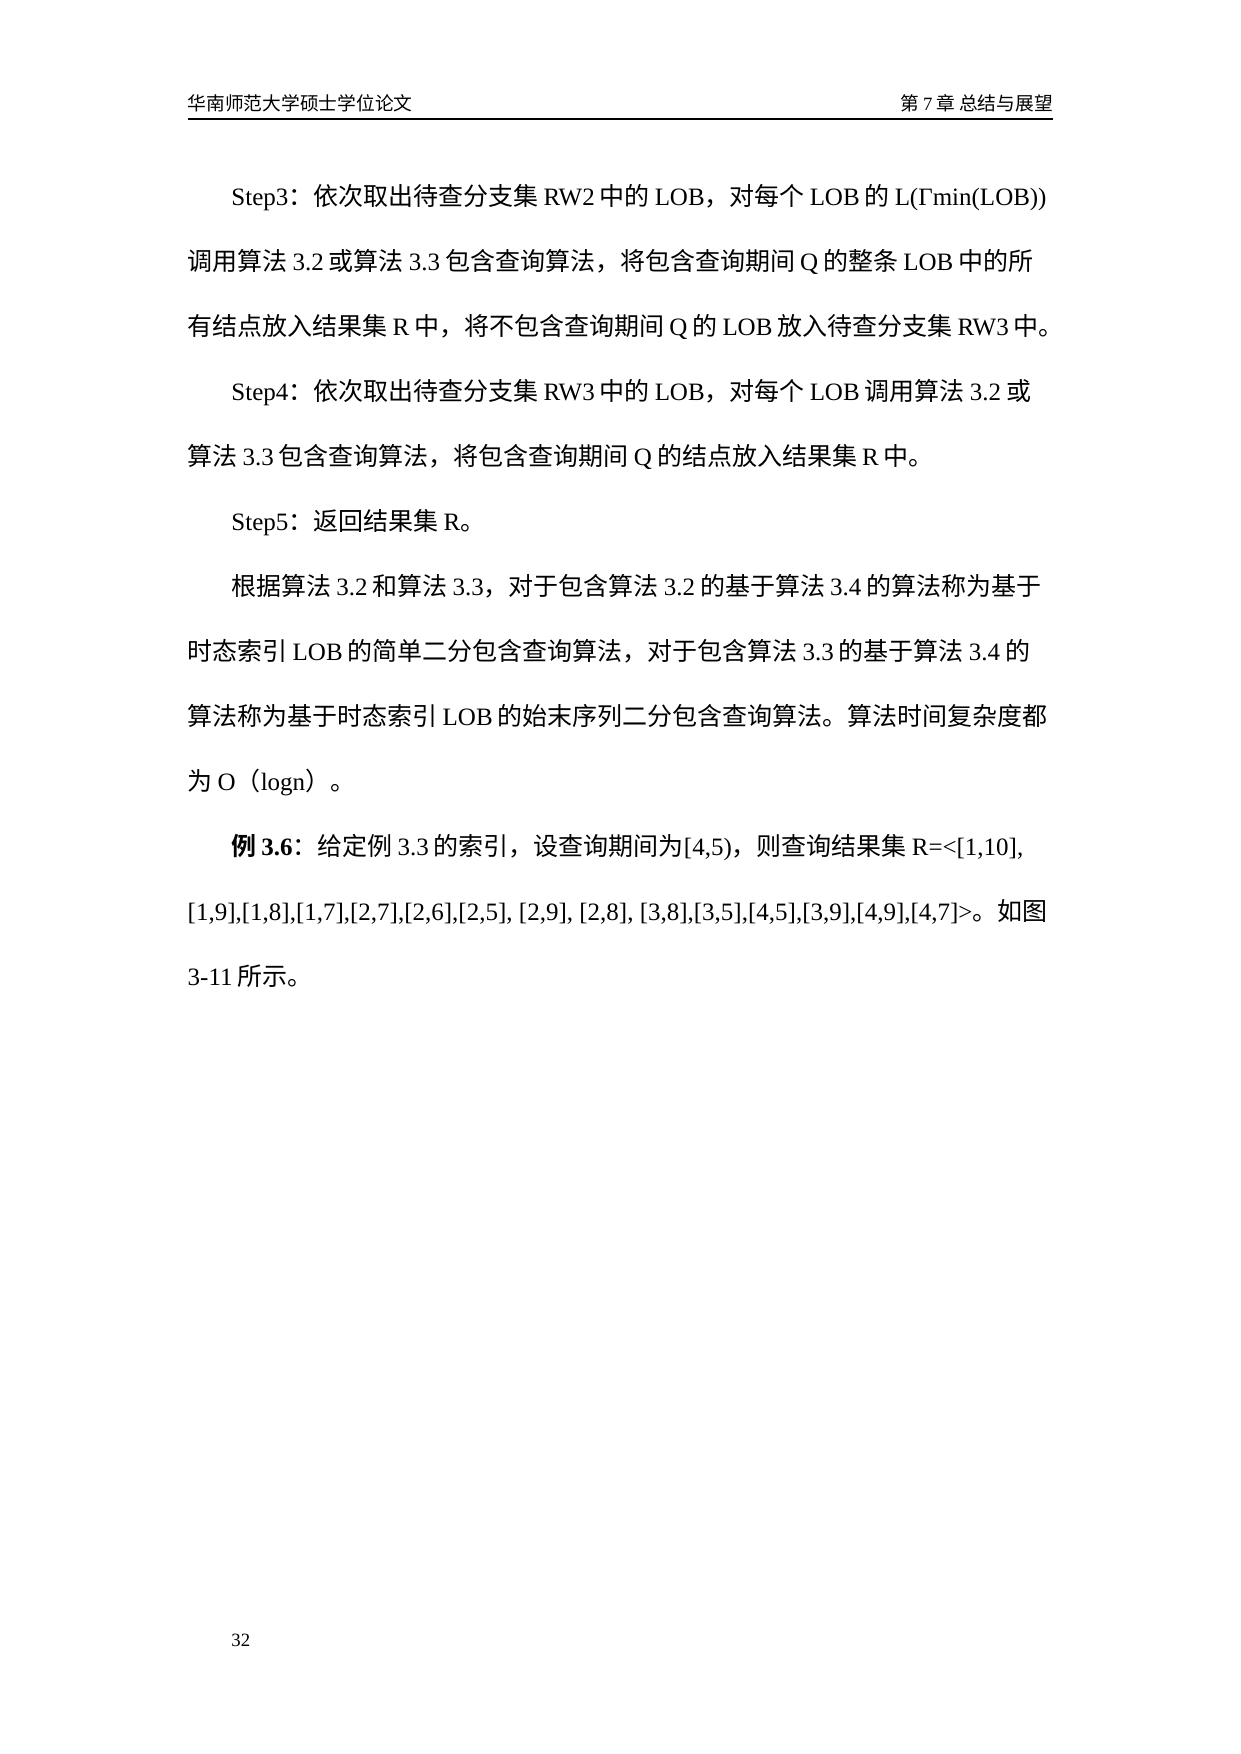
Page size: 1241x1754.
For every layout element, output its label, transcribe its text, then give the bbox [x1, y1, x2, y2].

text Step5：返回结果集R。 [187, 487, 1053, 552]
text Step4：依次取出待查分支集RW3中的LOB，对每个LOB调用算法3.2或算法3.3包含查询算法，将包含查询期间Q的结点放入结果集R中。 [187, 357, 1053, 487]
text Step3：依次取出待查分支集RW2中的LOB，对每个LOB的L(Γmin(LOB)) 调用算法3.2或算法3.3包含查询算法，将包含查询期间Q的整条LOB中的所有结点放入结果集R中，将不包含查询期间Q的LOB放入待查分支集RW3中。 [187, 162, 1053, 357]
text 根据算法3.2和算法3.3，对于包含算法3.2的基于算法3.4的算法称为基于时态索引LOB的简单二分包含查询算法，对于包含算法3.3的基于算法3.4的算法称为基于时态索引LOB的始末序列二分包含查询算法。算法时间复杂度都为O（logn）。 [187, 552, 1053, 812]
